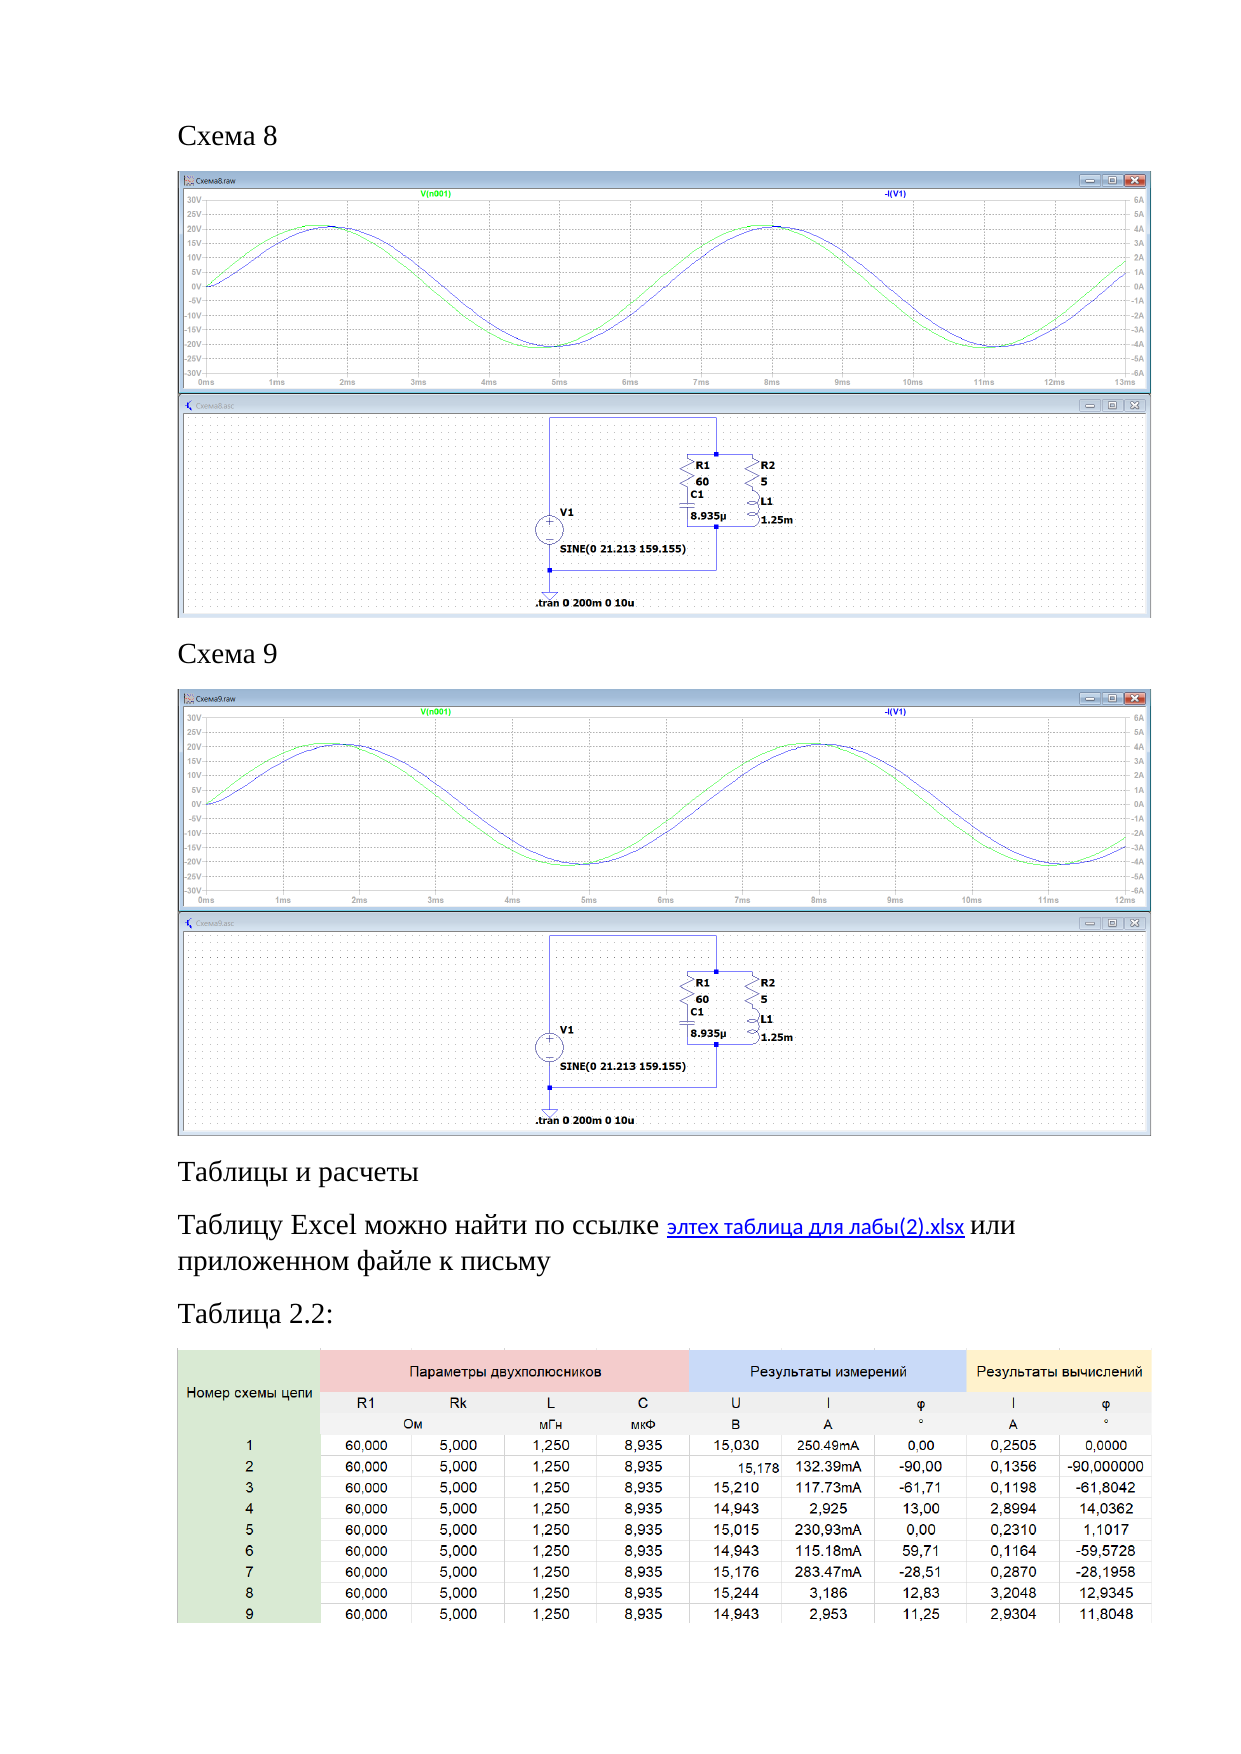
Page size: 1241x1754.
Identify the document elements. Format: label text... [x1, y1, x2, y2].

text Схема 9 [177, 636, 1152, 670]
text Таблицы и расчеты [177, 1154, 1152, 1188]
picture [177, 1348, 1152, 1623]
picture [177, 171, 1152, 618]
text Схема 8 [177, 118, 1152, 152]
text Таблицу Excel можно найти по ссылке элтех таблица для лабы(2).xlsx или приложенном файле к письму [177, 1207, 1152, 1277]
text Таблица 2.2: [177, 1296, 1152, 1329]
picture [177, 689, 1152, 1136]
